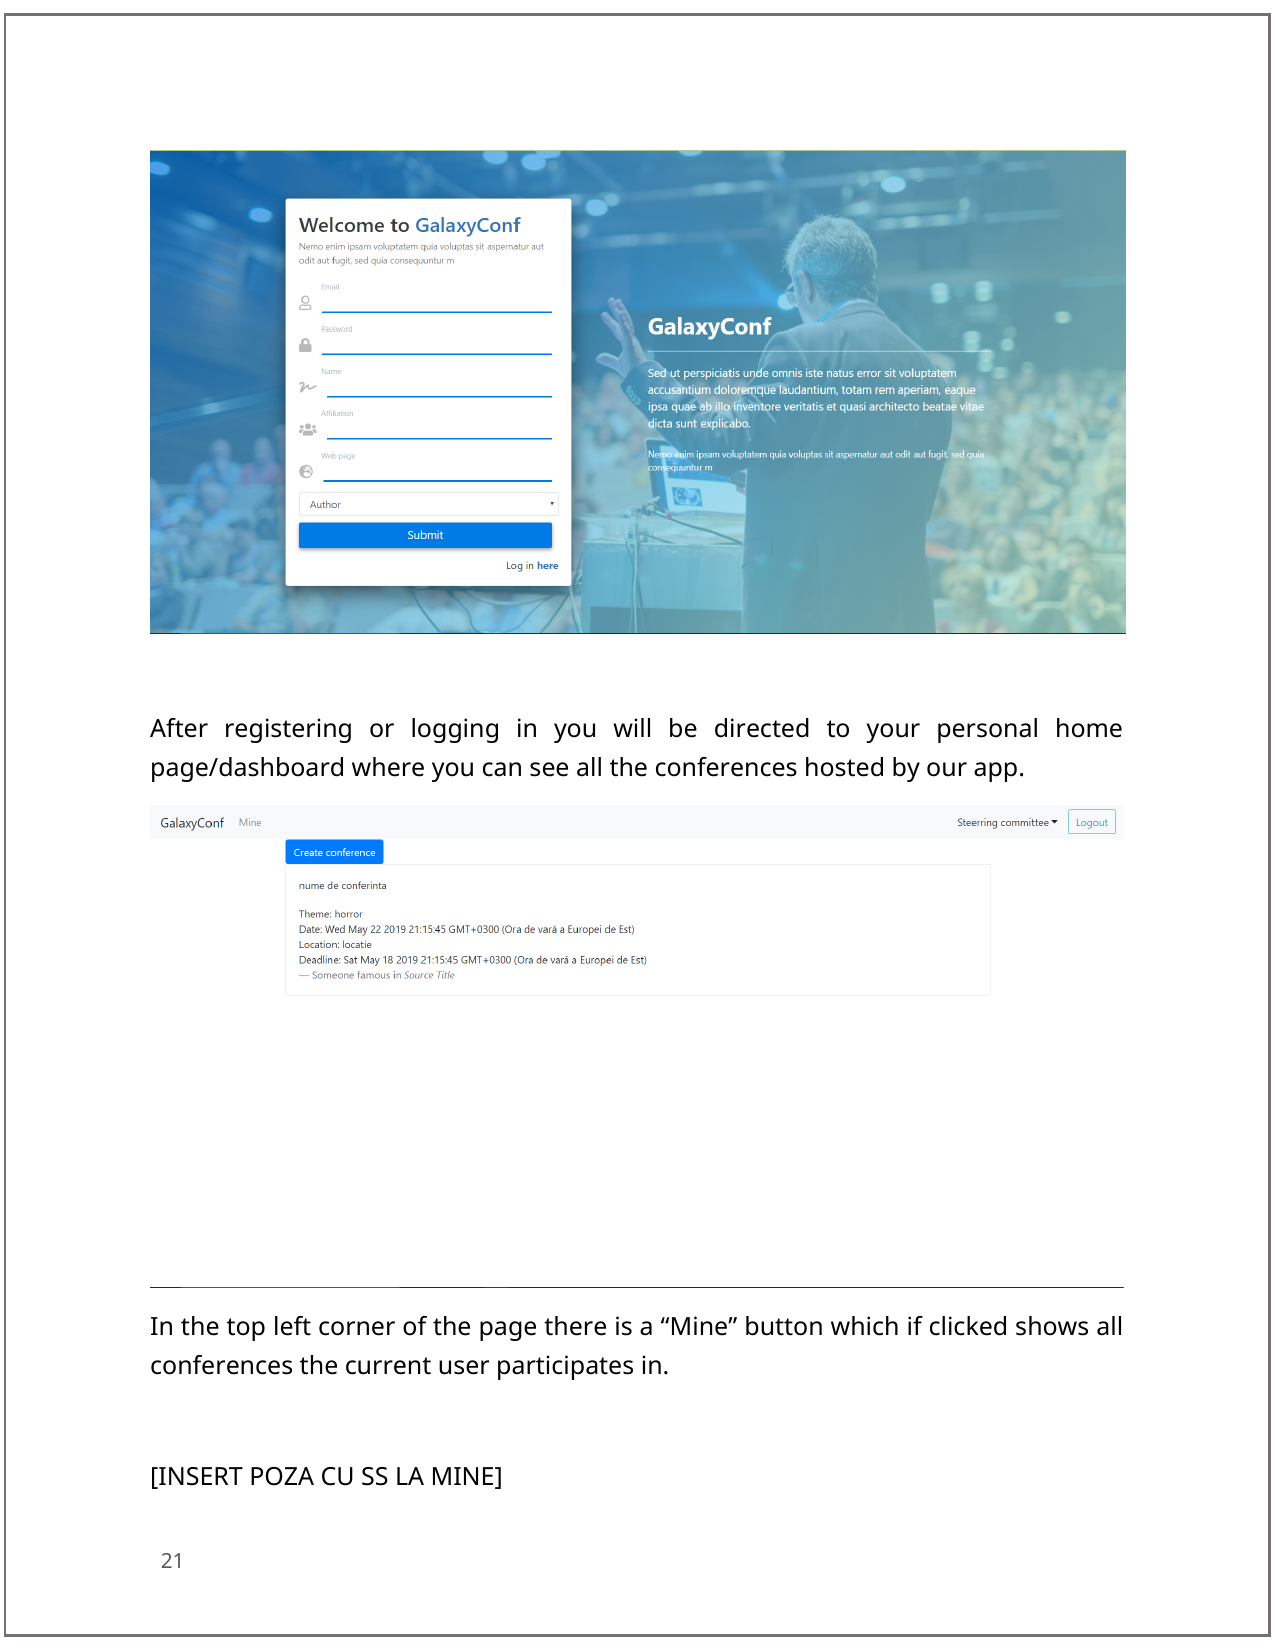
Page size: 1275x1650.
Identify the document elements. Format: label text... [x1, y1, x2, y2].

text In the top left corner of the page there is a “Mine” button which if clicked shows all conferences the current user participates in. [150, 1308, 1125, 1381]
text After registering or logging in you will be directed to your personal home page/dashboard where you can see all the conferences hosted by our app. [150, 710, 1125, 783]
picture [150, 805, 1124, 1288]
picture [150, 150, 1126, 634]
text [INSERT POZA CU SS LA MINE] [150, 1459, 1125, 1493]
